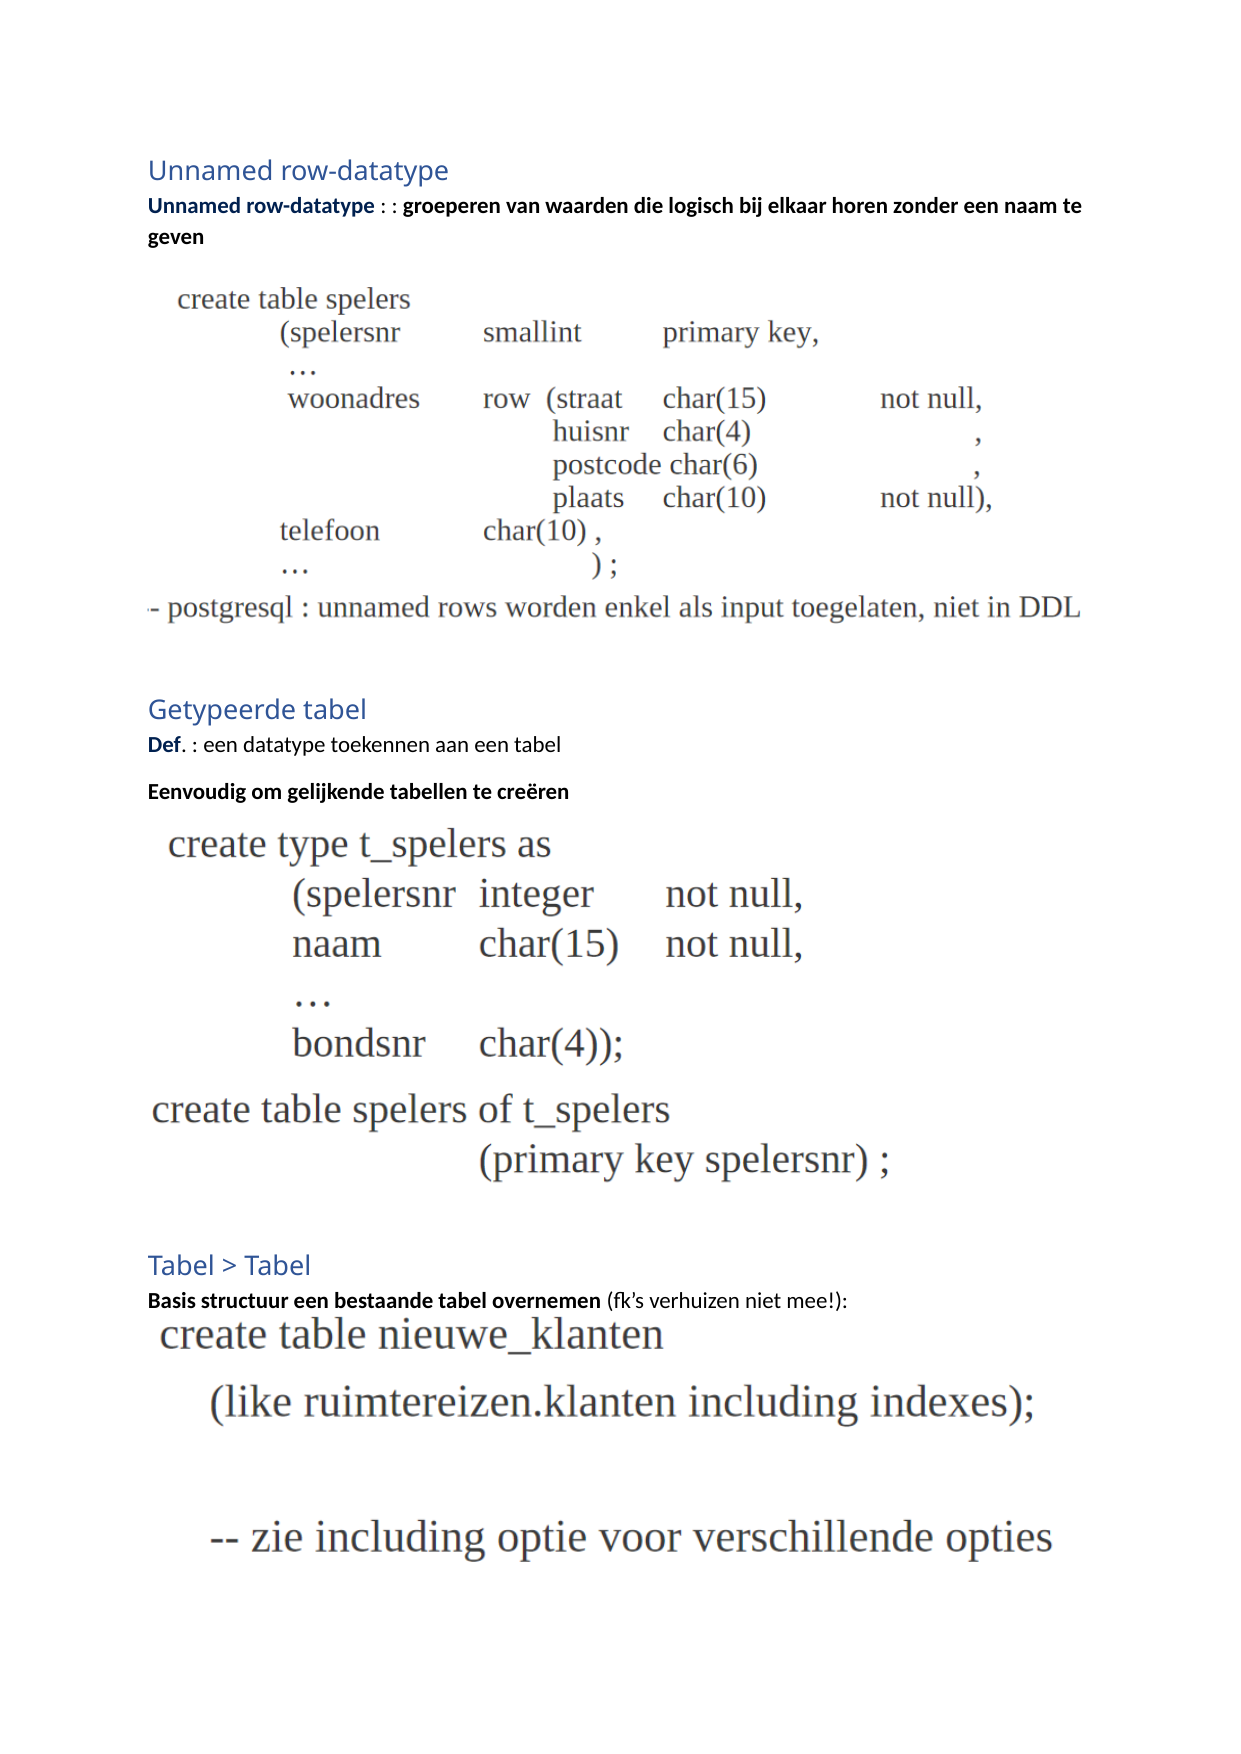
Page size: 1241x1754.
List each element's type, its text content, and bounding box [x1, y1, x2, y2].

subtitle Unnamed row-datatype [148, 152, 1093, 189]
text Def. : een datatype toekennen aan een tabel [148, 730, 1093, 758]
picture [147, 280, 1093, 637]
subtitle Getypeerde tabel [148, 691, 1093, 727]
text Basis structuur een bestaande tabel overnemen (fk’s verhuizen niet mee!): [148, 1286, 1093, 1314]
picture [147, 825, 913, 1197]
subtitle Tabel > Tabel [148, 1246, 1093, 1283]
picture [147, 1316, 1093, 1571]
text Unnamed row-datatype : : groeperen van waarden die logisch bij elkaar horen zonder een naam te geven [148, 192, 1093, 250]
text Eenvoudig om gelijkende tabellen te creëren [148, 777, 1093, 805]
